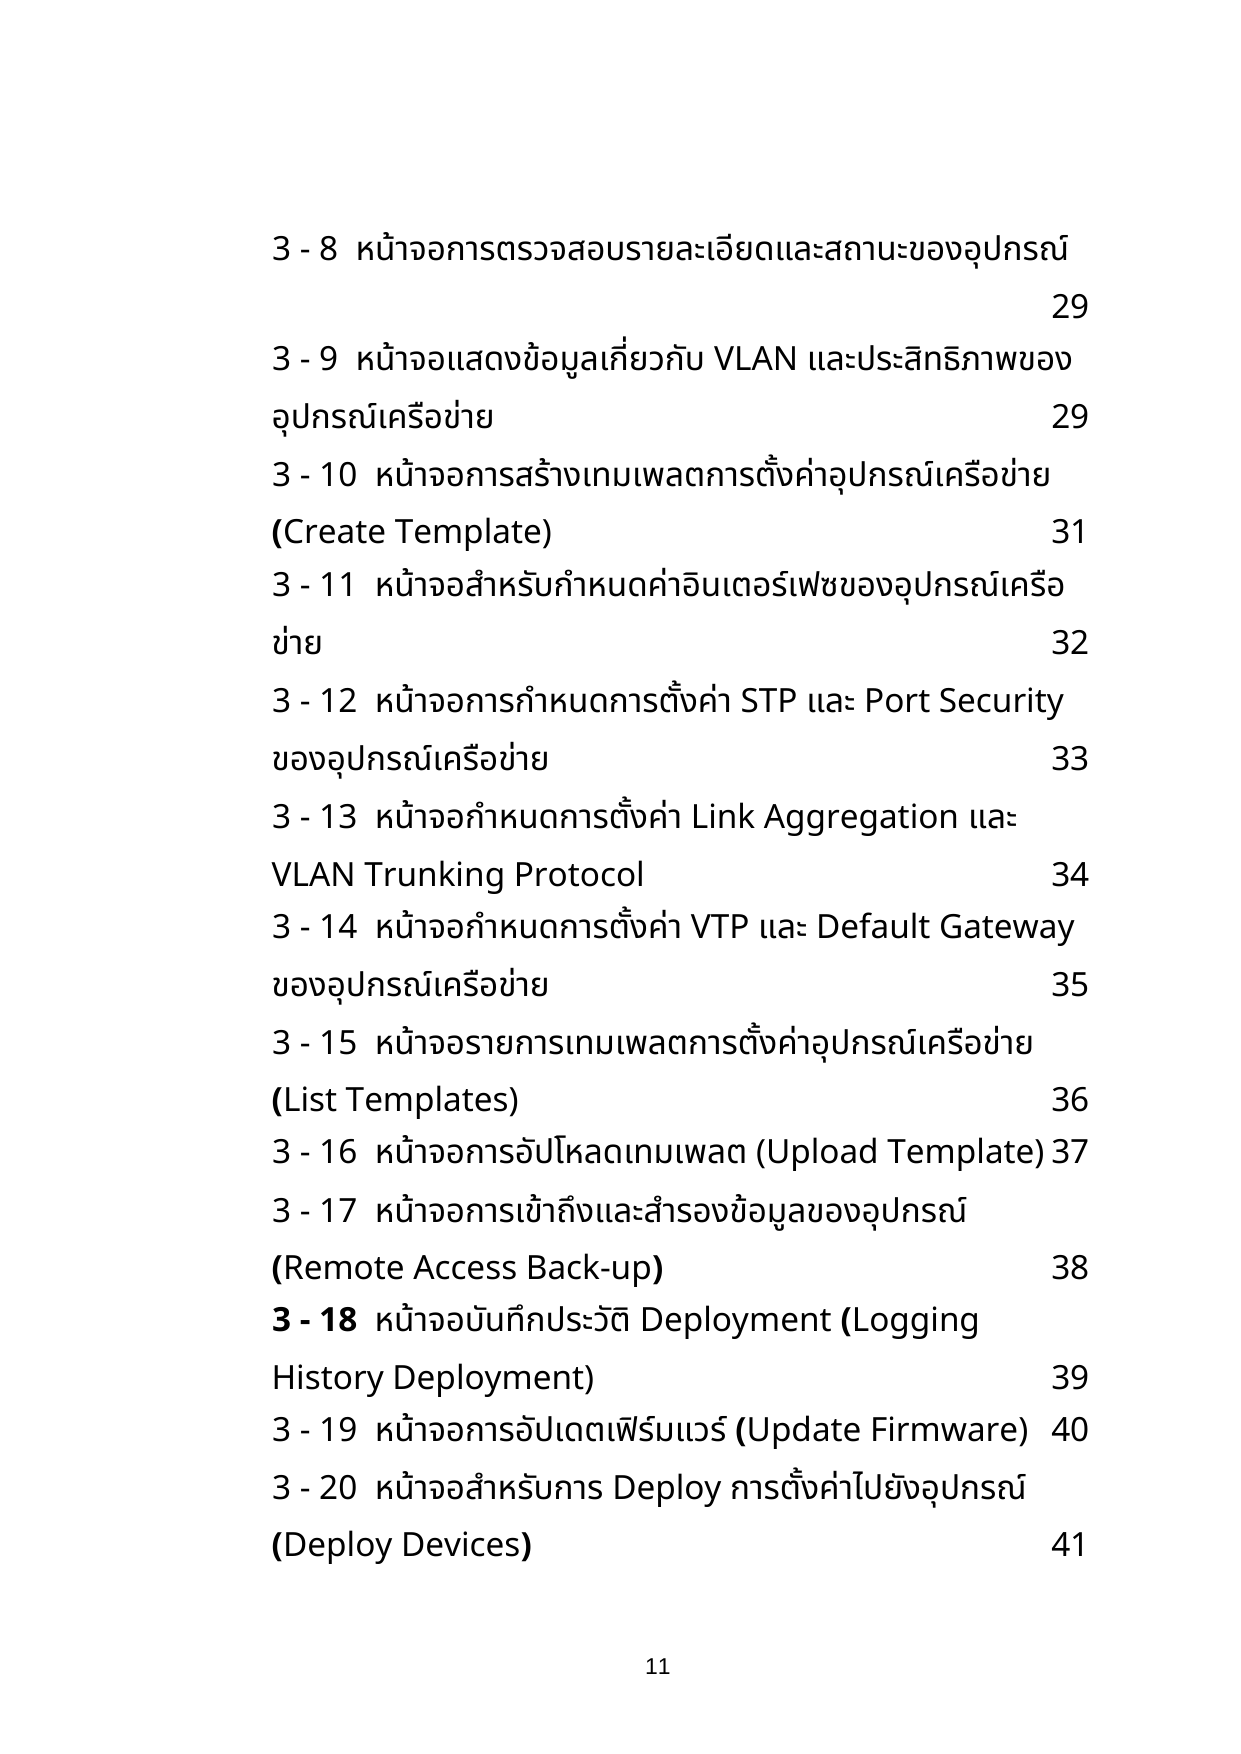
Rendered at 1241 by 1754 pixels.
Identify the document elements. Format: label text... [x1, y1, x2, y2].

text 3 - 10 หน้าจอการสร้างเทมเพลตการตั้งค่าอุปกรณ์เครือข่าย (Create Template) 31 [271, 451, 1090, 554]
text 3 - 9 หน้าจอแสดงข้อมูลเกี่ยวกับ VLAN และประสิทธิภาพของอุปกรณ์เครือข่าย 29 [271, 334, 1090, 443]
text 3 - 13 หน้าจอกำหนดการตั้งค่า Link Aggregation และ VLAN Trunking Protocol 34 [271, 793, 1090, 896]
text 3 - 16 หน้าจอการอัปโหลดเทมเพลต (Upload Template) 37 [271, 1128, 1090, 1179]
text 3 - 15 หน้าจอรายการเทมเพลตการตั้งค่าอุปกรณ์เครือข่าย (List Templates) 36 [271, 1019, 1090, 1122]
text 3 - 12 หน้าจอการกำหนดการตั้งค่า STP และ Port Security ของอุปกรณ์เครือข่าย 33 [271, 677, 1090, 785]
text 3 - 14 หน้าจอกำหนดการตั้งค่า VTP และ Default Gateway ของอุปกรณ์เครือข่าย 35 [271, 902, 1090, 1011]
text 3 - 17 หน้าจอการเข้าถึงและสำรองข้อมูลของอุปกรณ์ (Remote Access Back-up) 38 [271, 1186, 1090, 1289]
text 3 - 18 หน้าจอบันทึกประวัติ Deployment (Logging History Deployment) 39 [271, 1296, 1090, 1399]
text 3 - 11 หน้าจอสำหรับกำหนดค่าอินเตอร์เฟซของอุปกรณ์เครือข่าย 32 [271, 560, 1090, 669]
text 3 - 19 หน้าจอการอัปเดตเฟิร์มแวร์ (Update Firmware) 40 [271, 1406, 1090, 1456]
text 3 - 8 หน้าจอการตรวจสอบรายละเอียดและสถานะของอุปกรณ์ 29 [271, 225, 1090, 328]
text 3 - 20 หน้าจอสำหรับการ Deploy การตั้งค่าไปยังอุปกรณ์ (Deploy Devices) 41 [271, 1464, 1090, 1567]
